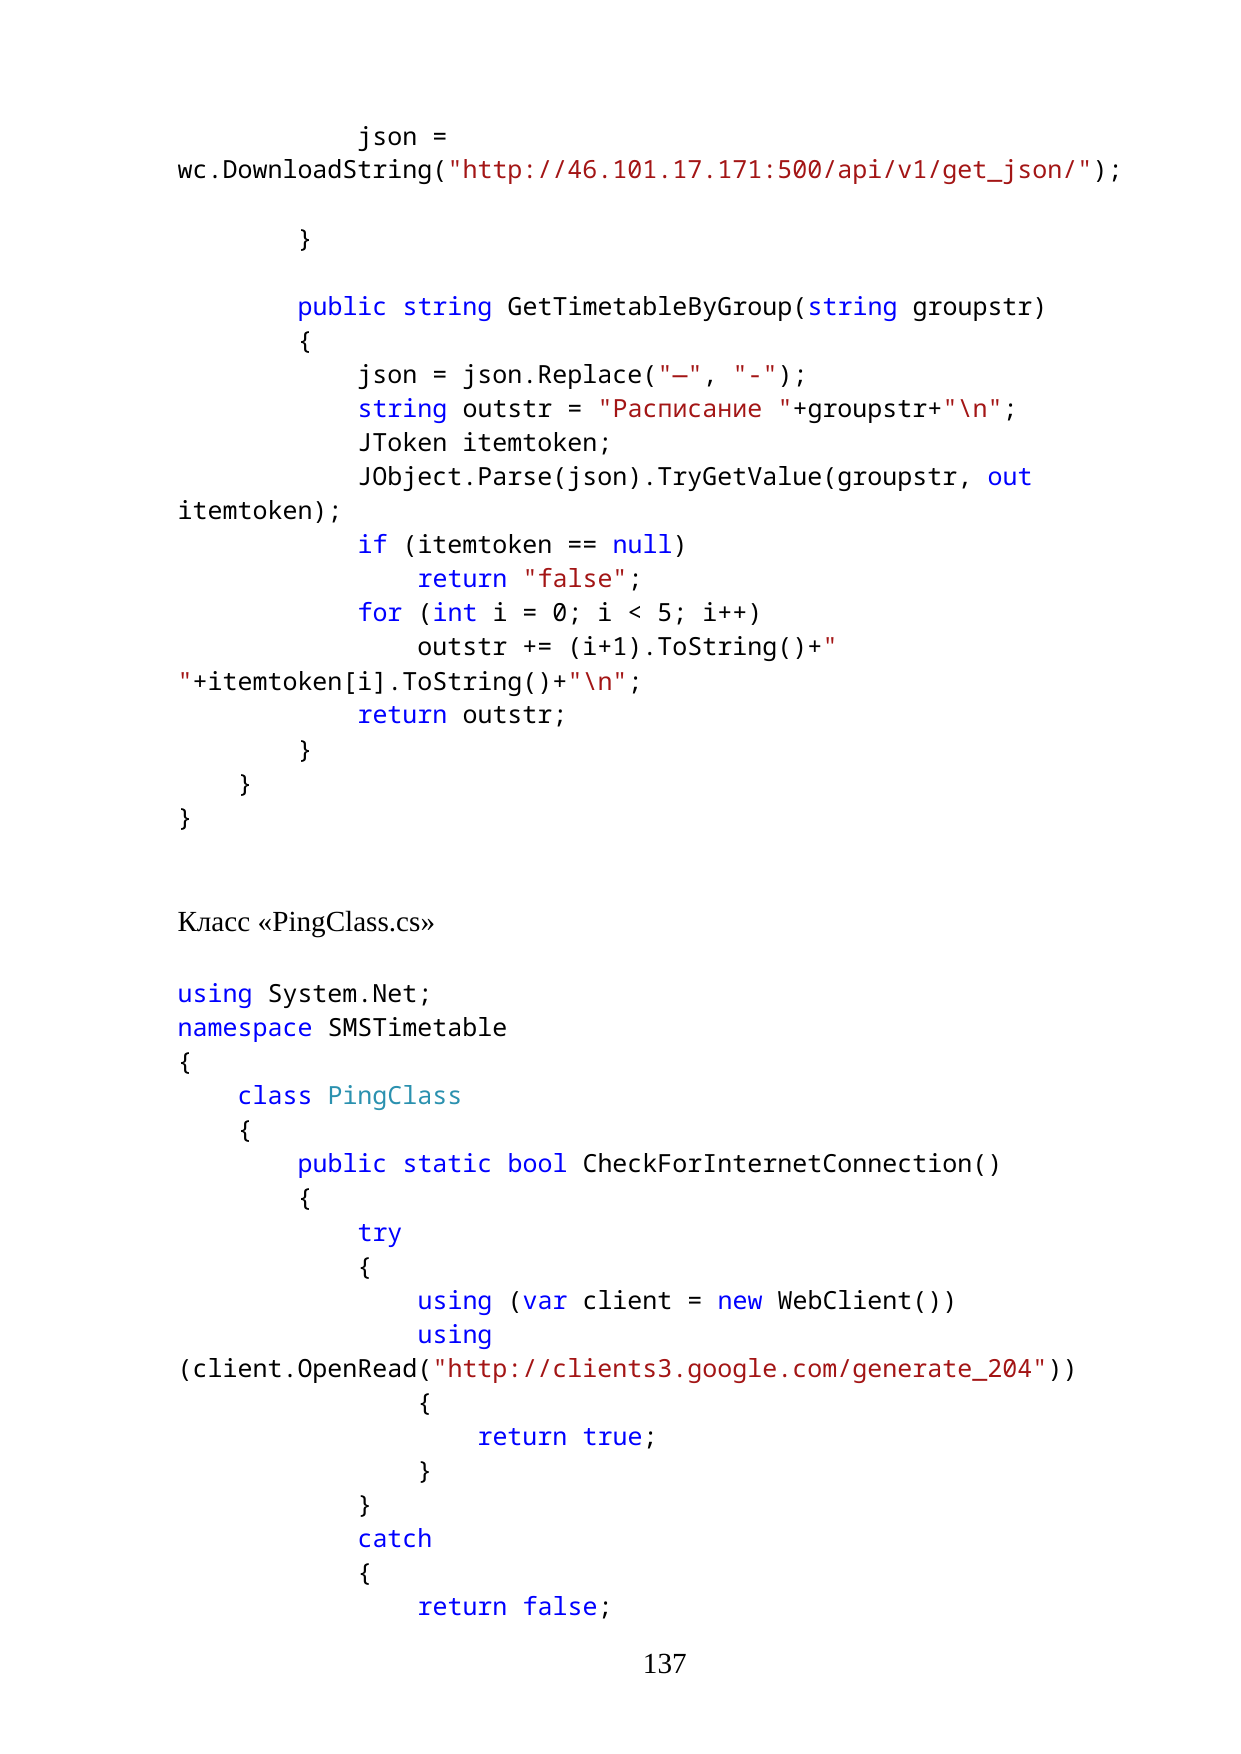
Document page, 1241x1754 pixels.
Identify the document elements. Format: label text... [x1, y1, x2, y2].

text JToken itemtoken; [177, 425, 1152, 459]
text namespace SMSTimetable [177, 1010, 1152, 1044]
text } [177, 799, 1152, 833]
text { [177, 1248, 1152, 1282]
text using (var client = new WebClient()) [177, 1282, 1152, 1316]
text return false; [177, 1589, 1152, 1623]
text catch [177, 1521, 1152, 1555]
text } [177, 765, 1152, 799]
text try [177, 1214, 1152, 1248]
text outstr += (i+1).ToString()+" "+itemtoken[i].ToString()+"\n"; [177, 629, 1152, 697]
text { [177, 322, 1152, 357]
text json = json.Replace("—", "-"); [177, 357, 1152, 391]
text if (itemtoken == null) [177, 527, 1152, 561]
text json = wc.DownloadString("http://46.101.17.171:500/api/v1/get_json/"); [177, 118, 1152, 186]
text return true; [177, 1418, 1152, 1453]
text using (client.OpenRead("http://clients3.google.com/generate_204")) [177, 1316, 1152, 1384]
text { [177, 1044, 1152, 1078]
text return outstr; [177, 697, 1152, 731]
text string outstr = "Расписание "+groupstr+"\n"; [177, 391, 1152, 425]
text public static bool CheckForInternetConnection() [177, 1146, 1152, 1180]
text public string GetTimetableByGroup(string groupstr) [177, 288, 1152, 322]
text using System.Net; [177, 976, 1152, 1010]
text JObject.Parse(json).TryGetValue(groupstr, out itemtoken); [177, 459, 1152, 527]
text { [177, 1384, 1152, 1418]
text } [177, 1453, 1152, 1487]
text return "false"; [177, 561, 1152, 595]
text { [177, 1180, 1152, 1214]
text { [177, 1112, 1152, 1146]
text } [177, 731, 1152, 765]
text for (int i = 0; i < 5; i++) [177, 595, 1152, 629]
text } [177, 220, 1152, 254]
text Класс «PingClass.cs» [177, 904, 1152, 938]
text } [177, 1487, 1152, 1521]
text class PingClass [177, 1078, 1152, 1112]
text { [177, 1555, 1152, 1589]
